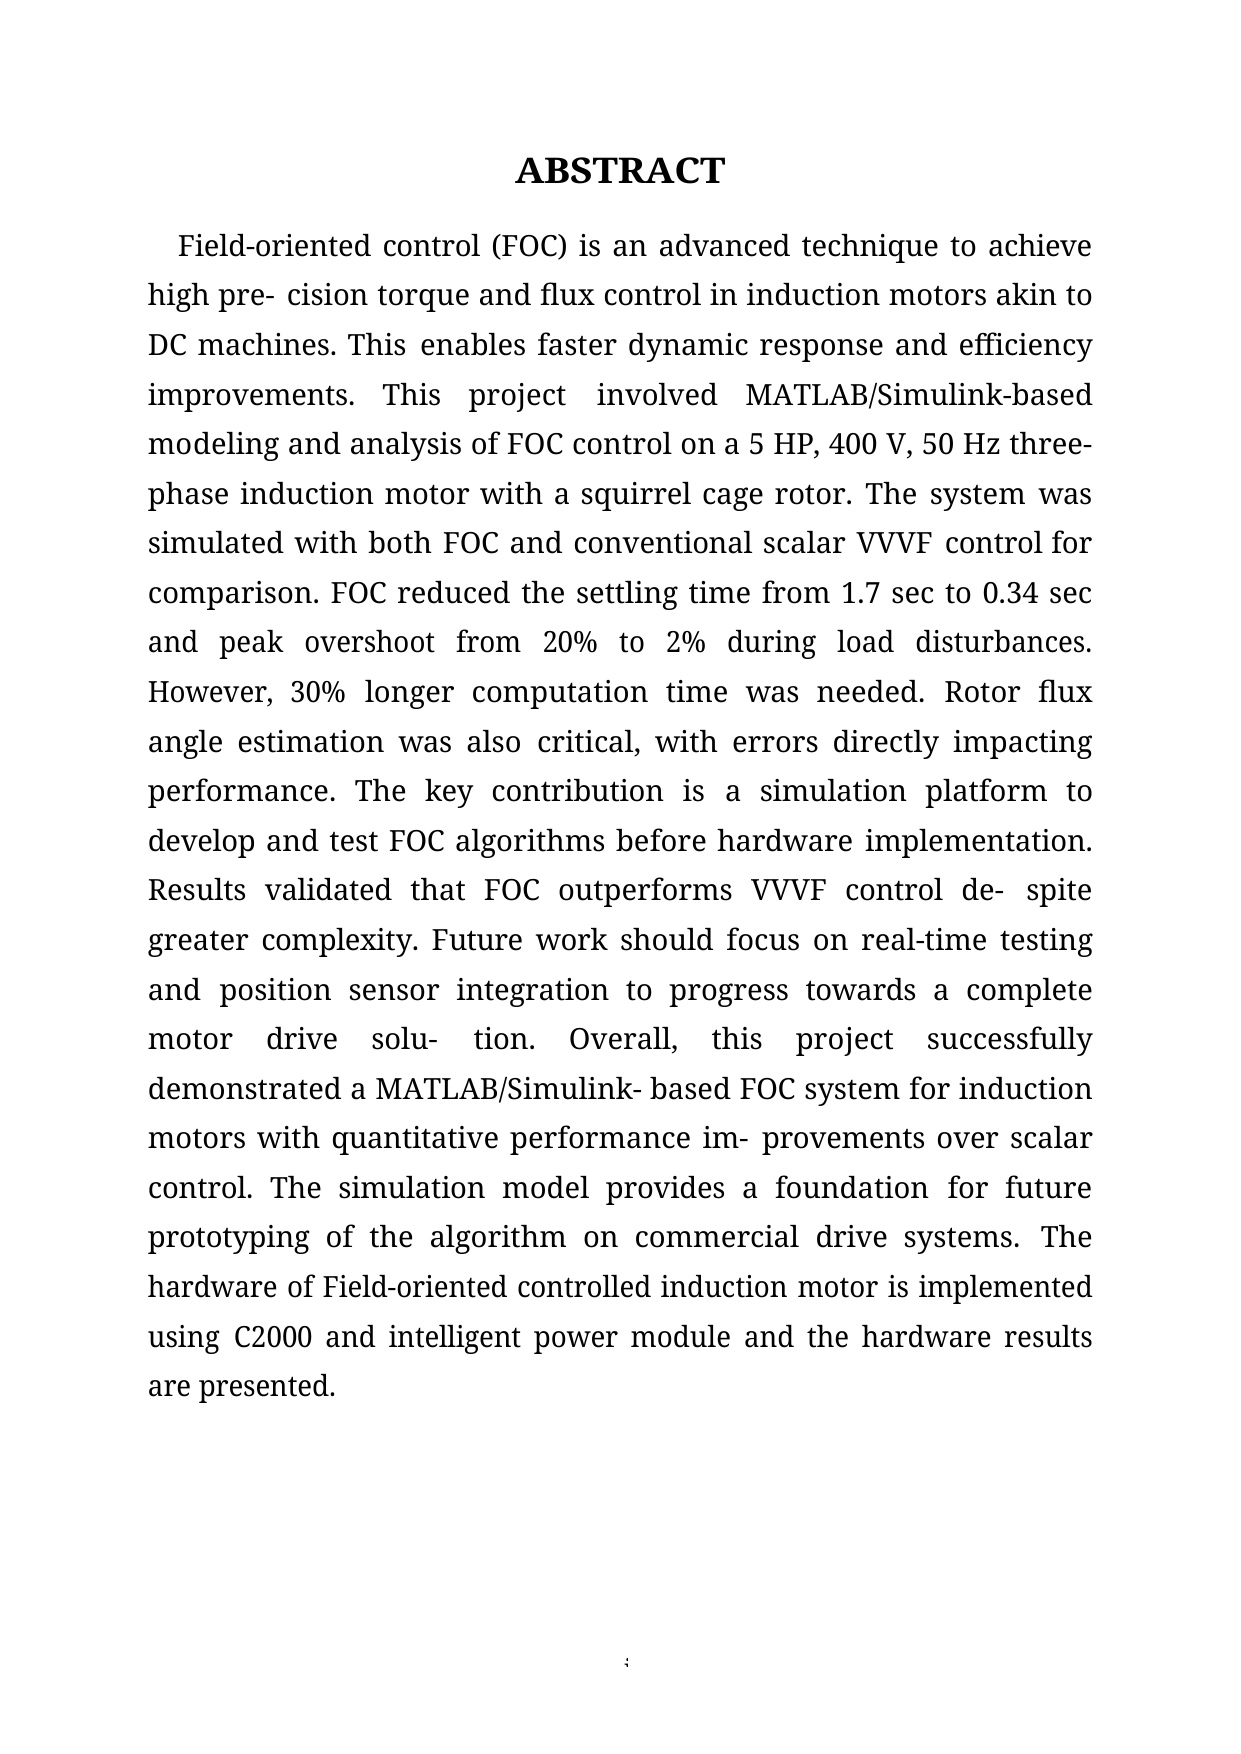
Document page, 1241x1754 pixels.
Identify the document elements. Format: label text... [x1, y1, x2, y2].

subtitle ABSTRACT [237, 145, 1003, 193]
text Field-oriented control (FOC) is an advanced technique to achieve high pre- cision torque and flux control in induction motors akin to DC machines. This enables faster dynamic response and eﬀiciency improvements. This project involved MATLAB/Simulink-based modeling and analysis of FOC control on a 5 HP, 400 V, 50 Hz three-phase induction motor with a squirrel cage rotor. The system was simulated with both FOC and conventional scalar VVVF control for comparison. FOC reduced the settling time from 1.7 sec to 0.34 sec and peak overshoot from 20% to 2% during load disturbances. However, 30% longer computation time was needed. Rotor flux angle estimation was also critical, with errors directly impacting performance. The key contribution is a simulation platform to develop and test FOC algorithms before hardware implementation. Results validated that FOC outperforms VVVF control de- spite greater complexity. Future work should focus on real-time testing and position sensor integration to progress towards a complete motor drive solu- tion. Overall, this project successfully demonstrated a MATLAB/Simulink- based FOC system for induction motors with quantitative performance im- provements over scalar control. The simulation model provides a foundation for future prototyping of the algorithm on commercial drive systems. The hardware of Field-oriented controlled induction motor is implemented using C2000 and intelligent power module and the hardware results are presented. [148, 225, 1093, 1405]
